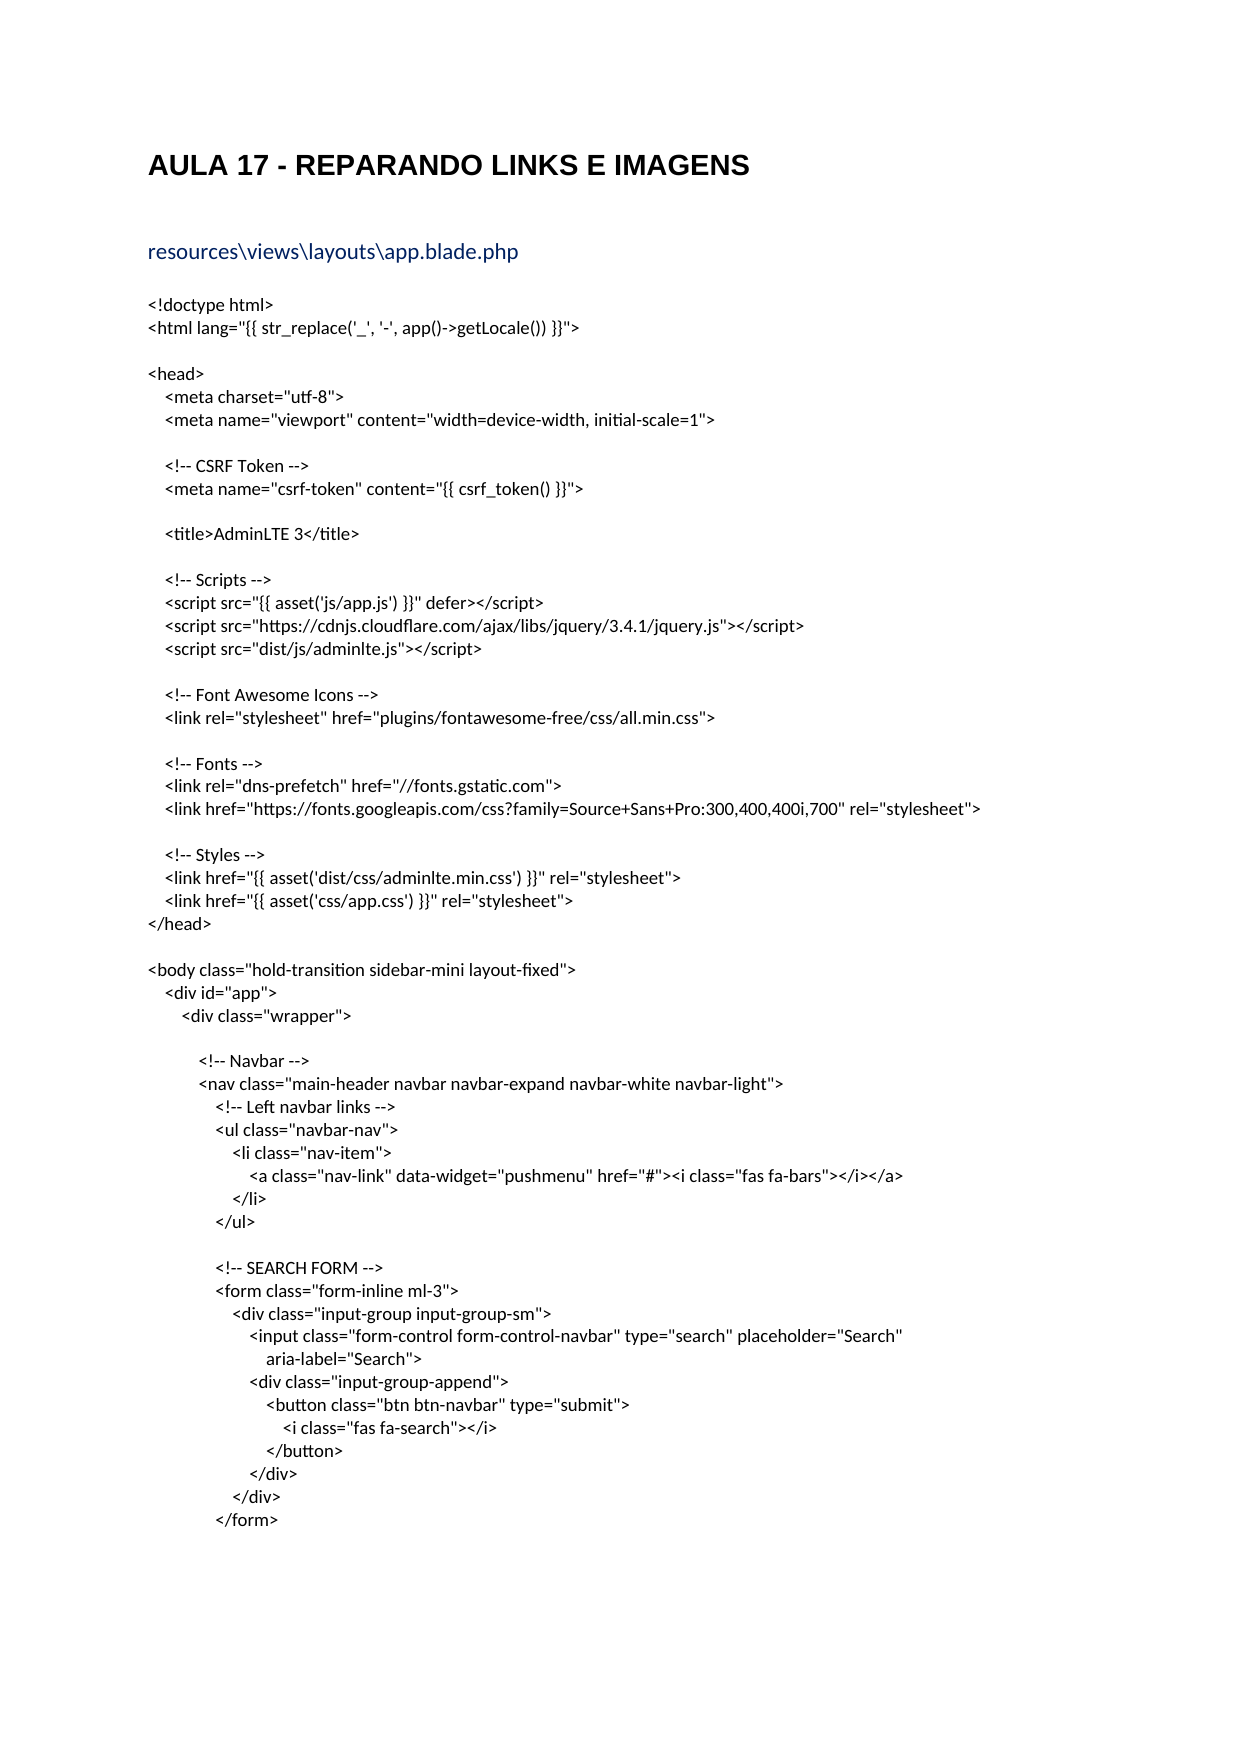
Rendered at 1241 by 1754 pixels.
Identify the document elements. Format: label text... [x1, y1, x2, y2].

text <nav class="main-header navbar navbar-expand navbar-white navbar-light"> [148, 1072, 1092, 1095]
text <script src="dist/js/adminlte.js"></script> [148, 637, 1092, 660]
text </form> [148, 1508, 1092, 1531]
text <!-- Styles --> [148, 843, 1092, 866]
text </div> [148, 1485, 1092, 1508]
text <li class="nav-item"> [148, 1141, 1092, 1164]
text <html lang="{{ str_replace('_', '-', app()->getLocale()) }}"> [148, 316, 1092, 339]
text <script src="https://cdnjs.cloudflare.com/ajax/libs/jquery/3.4.1/jquery.js"></script> [148, 614, 1092, 637]
text <button class="btn btn-navbar" type="submit"> [148, 1393, 1092, 1416]
text <!doctype html> [148, 293, 1092, 316]
text <ul class="navbar-nav"> [148, 1118, 1092, 1141]
text <meta name="csrf-token" content="{{ csrf_token() }}"> [148, 477, 1092, 499]
text <body class="hold-transition sidebar-mini layout-fixed"> [148, 958, 1092, 981]
text </div> [148, 1462, 1092, 1485]
text </head> [148, 912, 1092, 935]
text <link rel="stylesheet" href="plugins/fontawesome-free/css/all.min.css"> [148, 706, 1092, 729]
text <!-- CSRF Token --> [148, 454, 1092, 477]
text <meta name="viewport" content="width=device-width, initial-scale=1"> [148, 408, 1092, 431]
text <script src="{{ asset('js/app.js') }}" defer></script> [148, 591, 1092, 614]
text <div class="input-group-append"> [148, 1370, 1092, 1393]
text resources\views\layouts\app.blade.php [148, 237, 1092, 265]
text <link href="{{ asset('css/app.css') }}" rel="stylesheet"> [148, 889, 1092, 912]
text <form class="form-inline ml-3"> [148, 1279, 1092, 1302]
text <meta charset="utf-8"> [148, 385, 1092, 408]
text <link rel="dns-prefetch" href="//fonts.gstatic.com"> [148, 774, 1092, 797]
text <!-- Font Awesome Icons --> [148, 683, 1092, 706]
subtitle Aula 17 - Reparando links e imagens [148, 148, 1092, 181]
text <!-- Left navbar links --> [148, 1095, 1092, 1118]
text <!-- Navbar --> [148, 1049, 1092, 1072]
text <a class="nav-link" data-widget="pushmenu" href="#"><i class="fas fa-bars"></i></a> [148, 1164, 1092, 1187]
text </li> [148, 1187, 1092, 1210]
text <!-- Fonts --> [148, 752, 1092, 774]
text <title>AdminLTE 3</title> [148, 522, 1092, 545]
text <link href="https://fonts.googleapis.com/css?family=Source+Sans+Pro:300,400,400i,700" rel="stylesheet"> [148, 797, 1092, 820]
text <div class="wrapper"> [148, 1004, 1092, 1027]
text aria-label="Search"> [148, 1347, 1092, 1370]
text </button> [148, 1439, 1092, 1462]
text <!-- Scripts --> [148, 568, 1092, 591]
text <div id="app"> [148, 981, 1092, 1004]
text <link href="{{ asset('dist/css/adminlte.min.css') }}" rel="stylesheet"> [148, 866, 1092, 889]
text </ul> [148, 1210, 1092, 1233]
text <!-- SEARCH FORM --> [148, 1256, 1092, 1279]
text <head> [148, 362, 1092, 385]
text <input class="form-control form-control-navbar" type="search" placeholder="Search" [148, 1324, 1092, 1347]
text <div class="input-group input-group-sm"> [148, 1302, 1092, 1324]
text <i class="fas fa-search"></i> [148, 1416, 1092, 1439]
